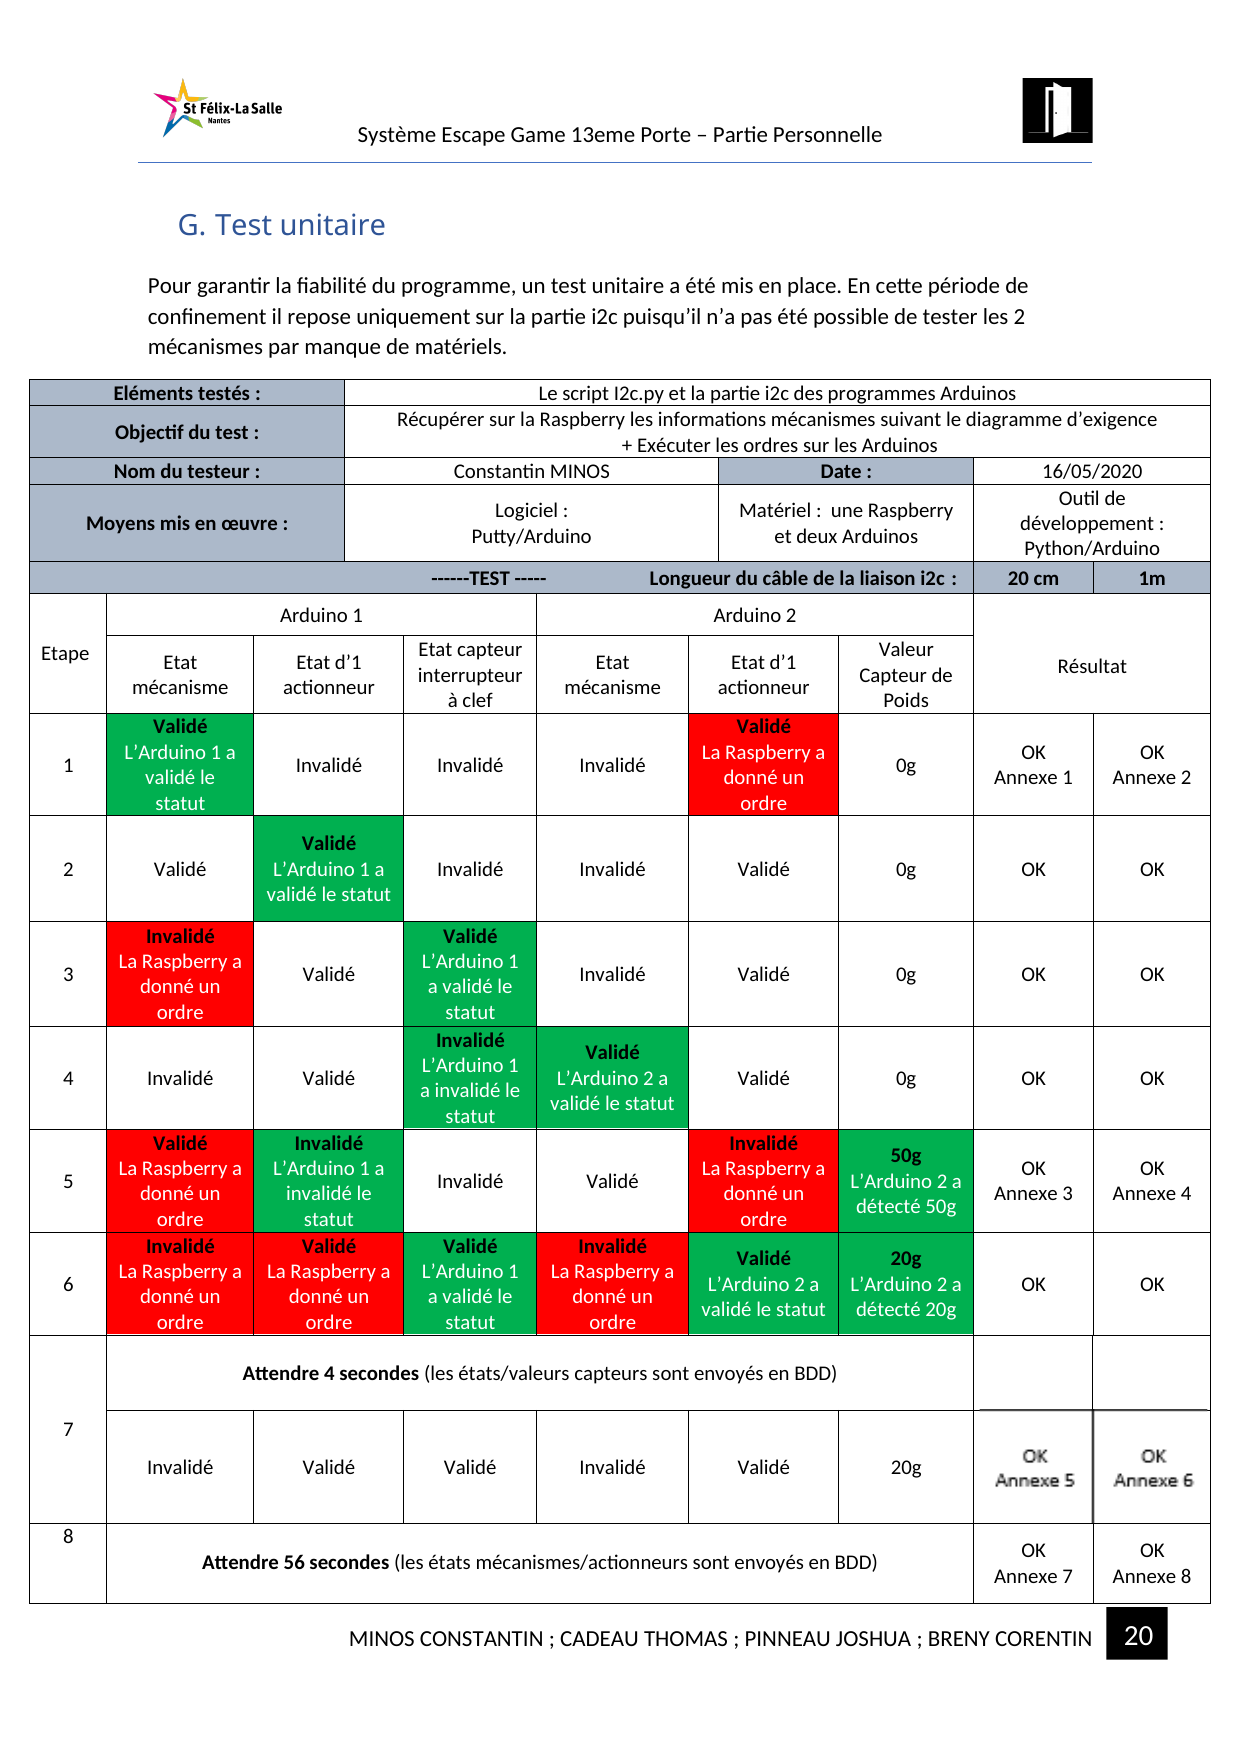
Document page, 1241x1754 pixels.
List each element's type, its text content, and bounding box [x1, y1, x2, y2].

table_cell OK Annexe 8 [1094, 1524, 1210, 1602]
table_cell Résultat [974, 594, 1210, 713]
table_cell 0g [839, 922, 973, 1026]
table_cell Invalidé L’Arduino 1 a invalidé le statut [404, 1027, 536, 1128]
table_cell OK [1094, 922, 1210, 1026]
table_cell Validé [689, 1411, 838, 1523]
table_cell Validé [537, 1130, 688, 1232]
table_cell Invalidé La Raspberry a donné un ordre [107, 1233, 253, 1334]
table_cell 1 [30, 714, 106, 815]
table_cell OK [1094, 1027, 1210, 1128]
table_cell Validé [689, 1027, 838, 1128]
picture [1022, 78, 1093, 143]
table_cell Moyens mis en œuvre : [30, 485, 344, 561]
table_cell Invalidé [404, 714, 536, 815]
table_cell Validé [254, 1411, 403, 1523]
table_cell Invalidé [404, 1130, 536, 1232]
table_cell Validé L’Arduino 1 a validé le statut [107, 714, 253, 815]
table_header Le script I2c.py et la partie i2c des programmes Arduinos [345, 380, 1210, 405]
table_cell Validé L’Arduino 1 a validé le statut [404, 1233, 536, 1334]
table_cell 0g [839, 714, 973, 815]
table_cell Validé La Raspberry a donné un ordre [254, 1233, 403, 1334]
table_cell Etape [30, 594, 106, 713]
table_cell Invalidé La Raspberry a donné un ordre [537, 1233, 688, 1334]
table_cell Date : [719, 458, 973, 484]
table_cell Validé La Raspberry a donné un ordre [107, 1130, 253, 1232]
table_cell Matériel : une Raspberry et deux Arduinos [719, 485, 973, 561]
table_cell 7 [30, 1336, 106, 1523]
table_cell Logiciel : Putty/Arduino [345, 485, 718, 561]
table_cell OK [974, 1027, 1093, 1128]
table_cell OK Annexe 4 [1094, 1130, 1210, 1232]
table_cell 4 [30, 1027, 106, 1128]
text Pour garantir la fiabilité du programme, un test unitaire a été mis en place. En cette période de confinement il repose uniquement sur la partie i2c puisqu’il n’a pas été possible de tester les 2 mécanismes par manque de matériels. [148, 272, 1092, 360]
table_cell 3 [30, 922, 106, 1026]
table_cell Invalidé [107, 1027, 253, 1128]
table_cell Etat mécanisme [107, 636, 253, 713]
table_cell 20 cm [974, 562, 1093, 593]
table_cell Validé L’Arduino 2 a validé le statut [689, 1233, 838, 1334]
table_cell Invalidé [537, 922, 688, 1026]
table_cell Validé [254, 1027, 403, 1128]
table_cell Validé L’Arduino 1 a validé le statut [254, 816, 403, 921]
table_cell 20g [839, 1411, 973, 1523]
table_cell 0g [839, 1027, 973, 1128]
table_cell Validé L’Arduino 1 a validé le statut [404, 922, 536, 1026]
table_cell 1m [1094, 562, 1210, 593]
table_cell Nom du testeur : [30, 458, 344, 484]
table_cell Invalidé L’Arduino 1 a invalidé le statut [254, 1130, 403, 1232]
table_cell 0g [839, 816, 973, 921]
table_cell Etat mécanisme [537, 636, 688, 713]
table_cell Validé [404, 1411, 536, 1523]
picture [979, 1409, 1208, 1523]
table_cell Invalidé La Raspberry a donné un ordre [107, 922, 253, 1026]
table_cell [974, 1411, 979, 1523]
table_cell Validé [107, 816, 253, 921]
table_cell Invalidé La Raspberry a donné un ordre [689, 1130, 838, 1232]
table_cell Etat d’1 actionneur [254, 636, 403, 713]
table_cell Invalidé [107, 1411, 253, 1523]
table_cell 8 [30, 1524, 106, 1602]
table_cell OK Annexe 1 [974, 714, 1093, 815]
table_cell OK [974, 922, 1093, 1026]
table_cell [974, 1336, 1092, 1410]
table_cell Validé [689, 816, 838, 921]
table_cell Validé [254, 922, 403, 1026]
table_cell Validé La Raspberry a donné un ordre [689, 714, 838, 815]
table_cell Etat capteur interrupteur à clef [404, 636, 536, 713]
table_cell OK [974, 816, 1093, 921]
table_cell Arduino 2 [537, 594, 973, 635]
table_cell Invalidé [537, 714, 688, 815]
table_cell Objectif du test : [30, 406, 344, 457]
table_cell ------TEST ----- Longueur du câble de la liaison i2c : [30, 562, 973, 593]
table_cell OK Annexe 7 [974, 1524, 1093, 1602]
table_cell Valeur Capteur de Poids [839, 636, 973, 713]
table_cell OK [1094, 1233, 1210, 1334]
table_cell OK [1094, 816, 1210, 921]
table_cell 20g L’Arduino 2 a détecté 20g [839, 1233, 973, 1334]
table_cell OK Annexe 2 [1094, 714, 1210, 815]
table_cell OK [974, 1233, 1093, 1334]
table_cell Attendre 56 secondes (les états mécanismes/actionneurs sont envoyés en BDD) [107, 1524, 973, 1602]
table_cell Invalidé [537, 1411, 688, 1523]
table_cell Constantin MINOS [345, 458, 718, 484]
table_cell Arduino 1 [107, 594, 536, 635]
table_cell [1093, 1336, 1210, 1410]
table_cell Validé L’Arduino 2 a validé le statut [537, 1027, 688, 1128]
table_cell 6 [30, 1233, 106, 1334]
table_cell Outil de développement : Python/Arduino [974, 485, 1210, 561]
table_cell OK Annexe 3 [974, 1130, 1093, 1232]
table_cell 2 [30, 816, 106, 921]
table_cell 50g L’Arduino 2 a détecté 50g [839, 1130, 973, 1232]
table_cell 16/05/2020 [974, 458, 1210, 484]
table_cell Invalidé [254, 714, 403, 815]
table_cell 5 [30, 1130, 106, 1232]
subtitle Test unitaire [177, 204, 1092, 243]
table_cell Etat d’1 actionneur [689, 636, 838, 713]
picture [147, 73, 290, 142]
table_header Eléments testés : [30, 380, 344, 405]
table_cell Invalidé [404, 816, 536, 921]
table_cell Récupérer sur la Raspberry les informations mécanismes suivant le diagramme d’exigence + Exécuter les ordres sur les Arduinos [345, 406, 1210, 457]
table_cell Invalidé [537, 816, 688, 921]
table_cell Attendre 4 secondes (les états/valeurs capteurs sont envoyés en BDD) [107, 1336, 973, 1410]
table_cell Validé [689, 922, 838, 1026]
